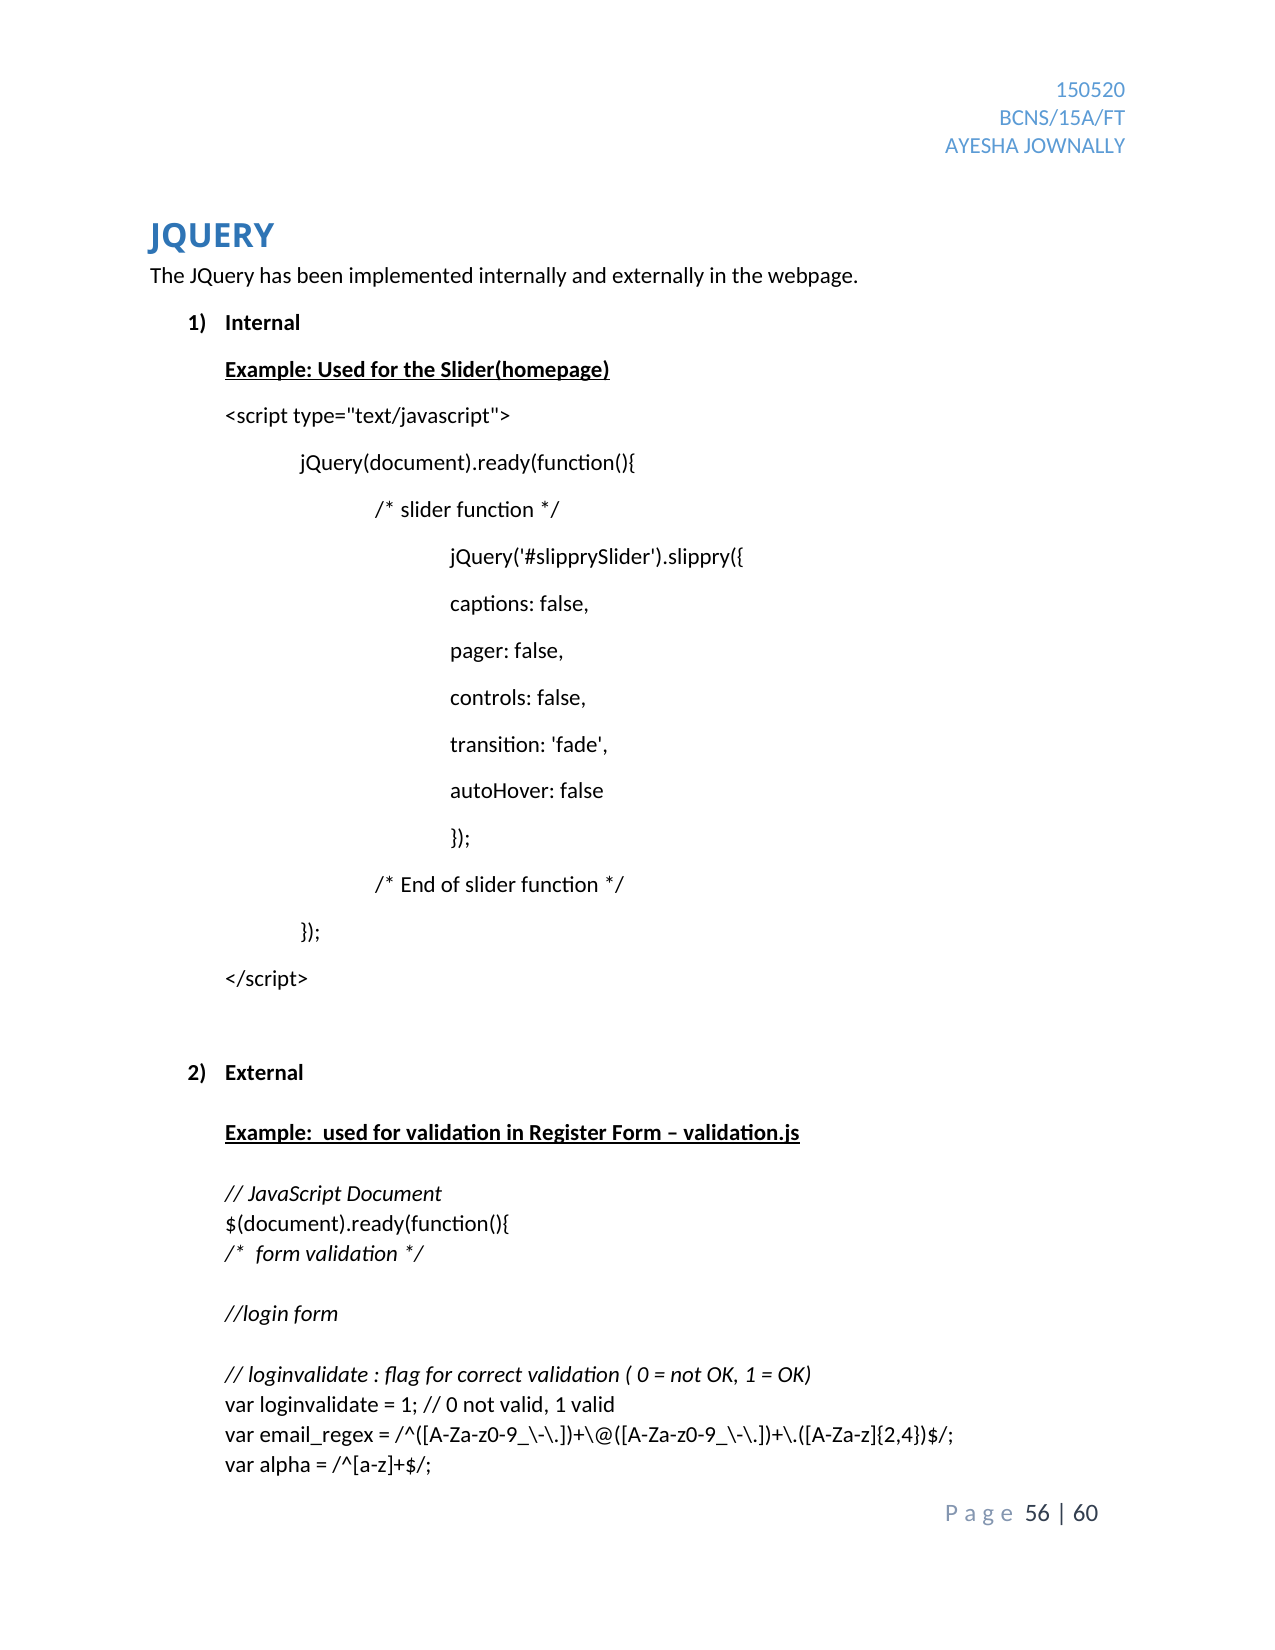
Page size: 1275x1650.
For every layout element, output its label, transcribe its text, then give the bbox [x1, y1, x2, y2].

list /* form validation */ [225, 1239, 1125, 1267]
text transition: 'fade', [187, 730, 1125, 758]
list // JavaScript Document [225, 1179, 1125, 1207]
text Example: Used for the Slider(homepage) [187, 355, 1125, 383]
list External [187, 1058, 1125, 1086]
text /* slider function */ [187, 495, 1125, 523]
text }); [187, 823, 1125, 852]
text The JQuery has been implemented internally and externally in the webpage. [150, 261, 1125, 289]
subtitle JQUERY [150, 212, 1125, 257]
list var alpha = /^[a-z]+$/; [225, 1451, 1125, 1479]
text controls: false, [187, 683, 1125, 711]
list // loginvalidate : flag for correct validation ( 0 = not OK, 1 = OK) [225, 1360, 1125, 1388]
list var email_regex = /^([A-Za-z0-9_\-\.])+\@([A-Za-z0-9_\-\.])+\.([A-Za-z]{2,4})$/; [225, 1420, 1125, 1448]
text }); [187, 917, 1125, 945]
text </script> [187, 964, 1125, 992]
text /* End of slider function */ [187, 870, 1125, 898]
text autoHover: false [187, 777, 1125, 805]
text captions: false, [187, 589, 1125, 617]
list //login form [225, 1299, 1125, 1328]
text jQuery(document).ready(function(){ [187, 448, 1125, 477]
list var loginvalidate = 1; // 0 not valid, 1 valid [225, 1390, 1125, 1418]
list Internal [187, 308, 1125, 336]
text jQuery('#slipprySlider').slippry({ [187, 542, 1125, 570]
text pager: false, [187, 636, 1125, 664]
list Example: used for validation in Register Form – validation.js [225, 1118, 1125, 1146]
list $(document).ready(function(){ [225, 1209, 1125, 1237]
text <script type="text/javascript"> [187, 402, 1125, 430]
